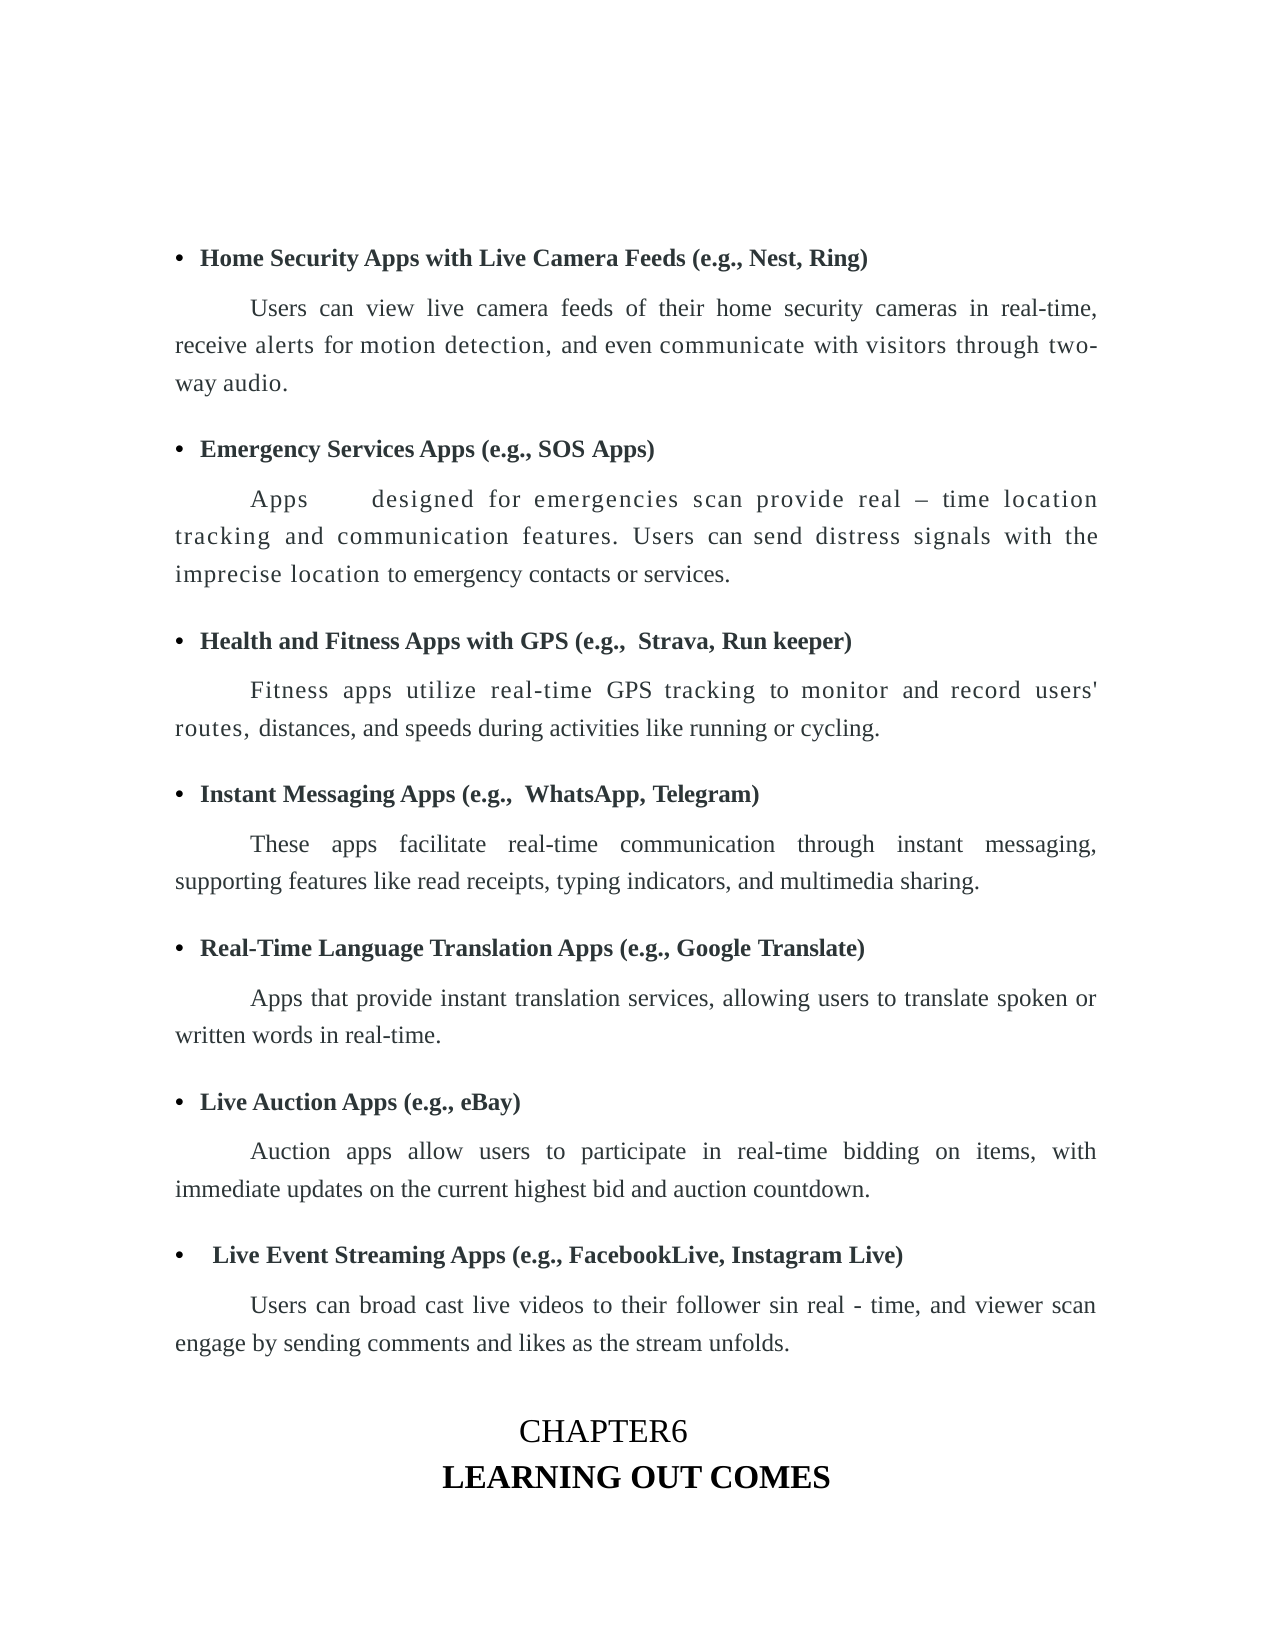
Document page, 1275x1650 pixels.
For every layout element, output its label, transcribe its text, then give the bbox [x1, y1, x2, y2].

text Apps that provide instant translation services, allowing users to translate spoken or written words in real-time. [175, 976, 1098, 1051]
text CHAPTER6 [193, 1423, 1014, 1448]
text Apps designed for emergencies scan provide real – time location tracking and communication features. Users can send distress signals with the imprecise location to emergency contacts or services. [175, 477, 1098, 590]
list Live Auction Apps (e.g., eBay) [175, 1090, 1125, 1115]
list Health and Fitness Apps with GPS (e.g., Strava, Run keeper) [175, 629, 1125, 654]
list Instant Messaging Apps (e.g., WhatsApp, Telegram) [175, 783, 1125, 808]
list Home Security Apps with Live Camera Feeds (e.g., Nest, Ring) [175, 246, 1125, 271]
text Users can broad cast live videos to their follower sin real - time, and viewer scan engage by sending comments and likes as the stream unfolds. [175, 1283, 1098, 1358]
list Real-Time Language Translation Apps (e.g., Google Translate) [175, 936, 1125, 961]
text These apps facilitate real-time communication through instant messaging, supporting features like read receipts, typing indicators, and multimedia sharing. [175, 822, 1098, 897]
text LEARNING OUT COMES [221, 1468, 1051, 1493]
list Emergency Services Apps (e.g., SOS Apps) [175, 438, 1125, 463]
text Fitness apps utilize real-time GPS tracking to monitor and record users' routes, distances, and speeds during activities like running or cycling. [175, 668, 1098, 743]
list Live Event Streaming Apps (e.g., FacebookLive, Instagram Live) [175, 1244, 1125, 1269]
text Auction apps allow users to participate in real-time bidding on items, with immediate updates on the current highest bid and auction countdown. [175, 1130, 1098, 1205]
text Users can view live camera feeds of their home security cameras in real-time, receive alerts for motion detection, and even communicate with visitors through two-way audio. [175, 286, 1098, 398]
